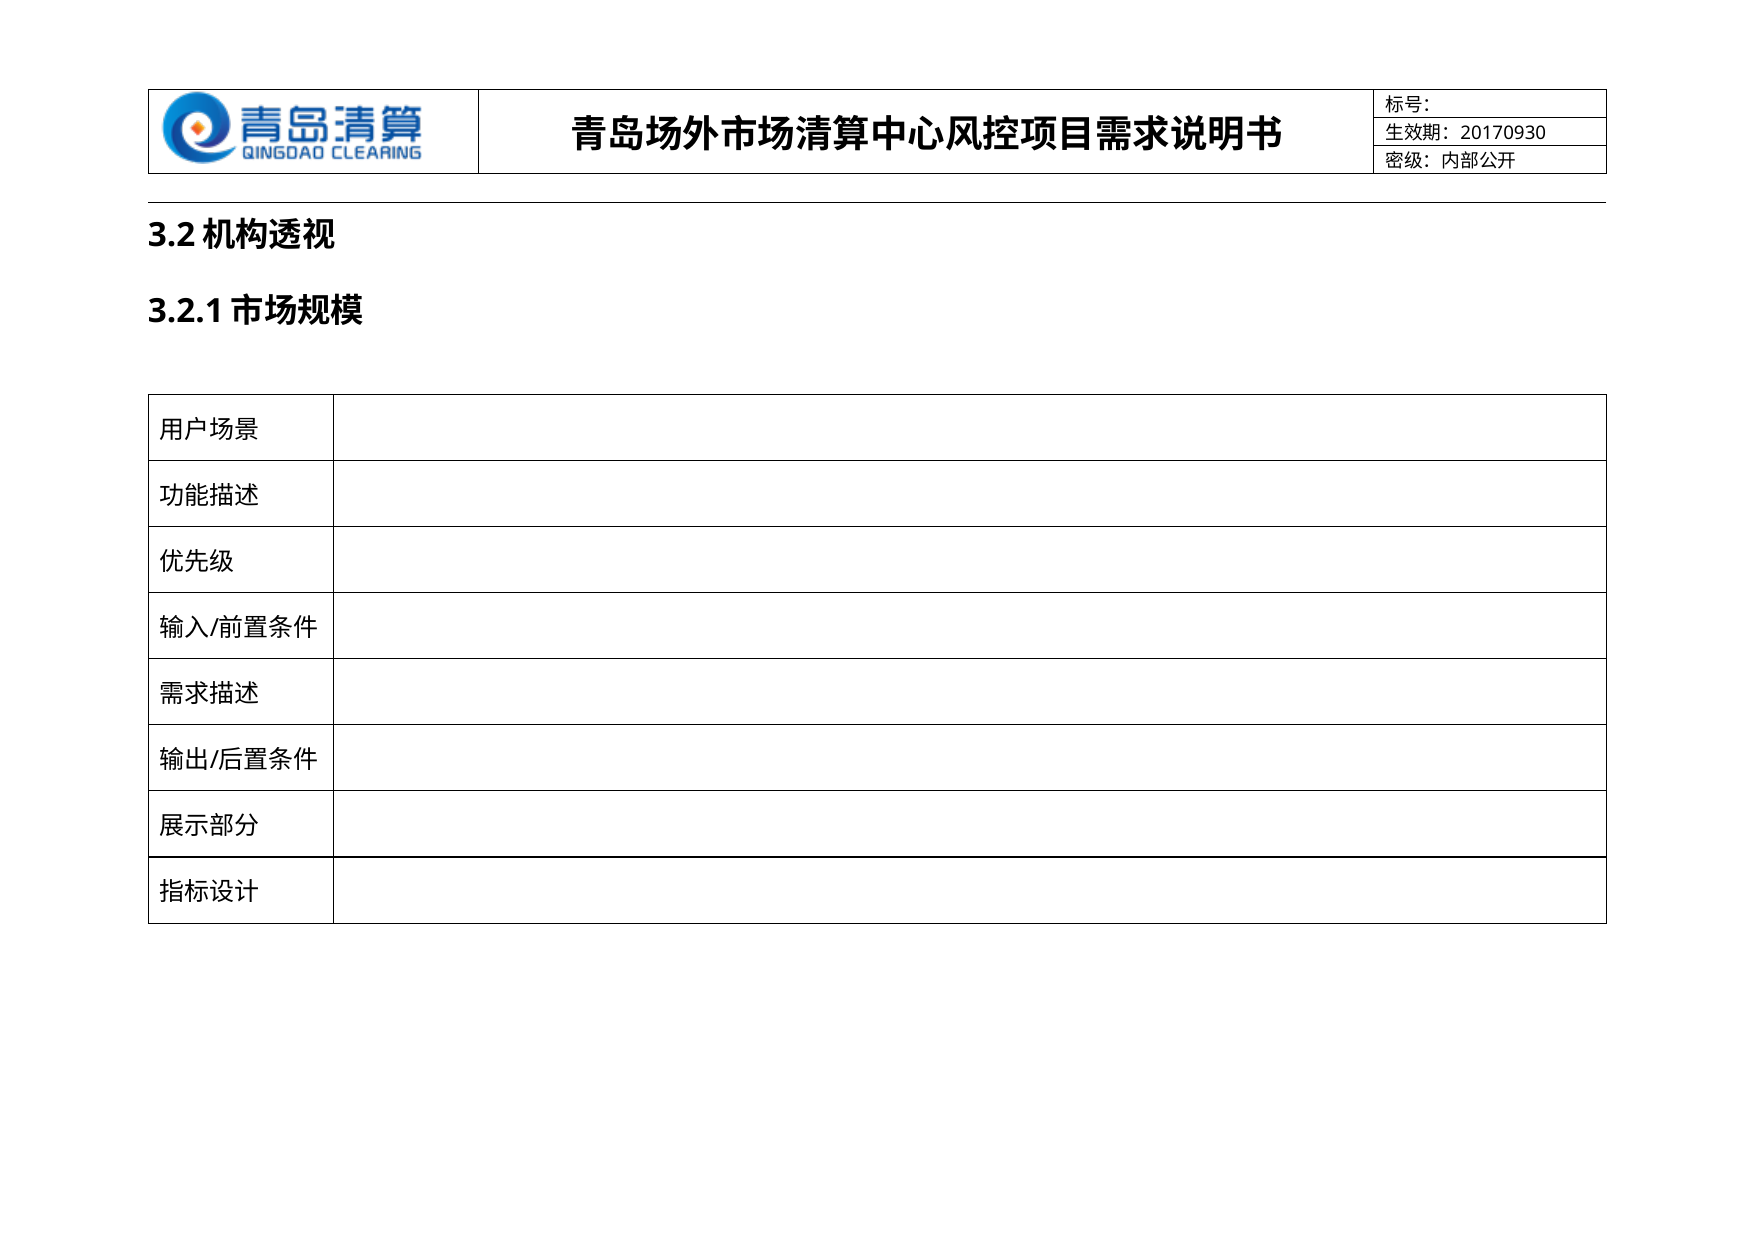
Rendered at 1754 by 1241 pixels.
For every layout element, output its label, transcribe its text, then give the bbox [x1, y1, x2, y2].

table_cell [334, 527, 1606, 592]
table_cell 输出/后置条件 [149, 725, 333, 790]
picture [159, 89, 422, 164]
table_cell [334, 791, 1606, 856]
table_cell 功能描述 [149, 461, 333, 526]
table_cell [334, 593, 1606, 658]
table_cell 指标设计 [149, 858, 333, 922]
table_header 用户场景 [149, 395, 333, 460]
table_cell 优先级 [149, 527, 333, 592]
subtitle 3.2机构透视 [148, 208, 1606, 256]
table_cell [334, 659, 1606, 724]
table_cell [334, 461, 1606, 526]
subtitle 3.2.1市场规模 [148, 283, 1606, 332]
table_cell [334, 725, 1606, 790]
table_cell 需求描述 [149, 659, 333, 724]
table_header [334, 395, 1606, 460]
table_cell 输入/前置条件 [149, 593, 333, 658]
table_cell 展示部分 [149, 791, 333, 856]
table_cell [334, 858, 1606, 922]
